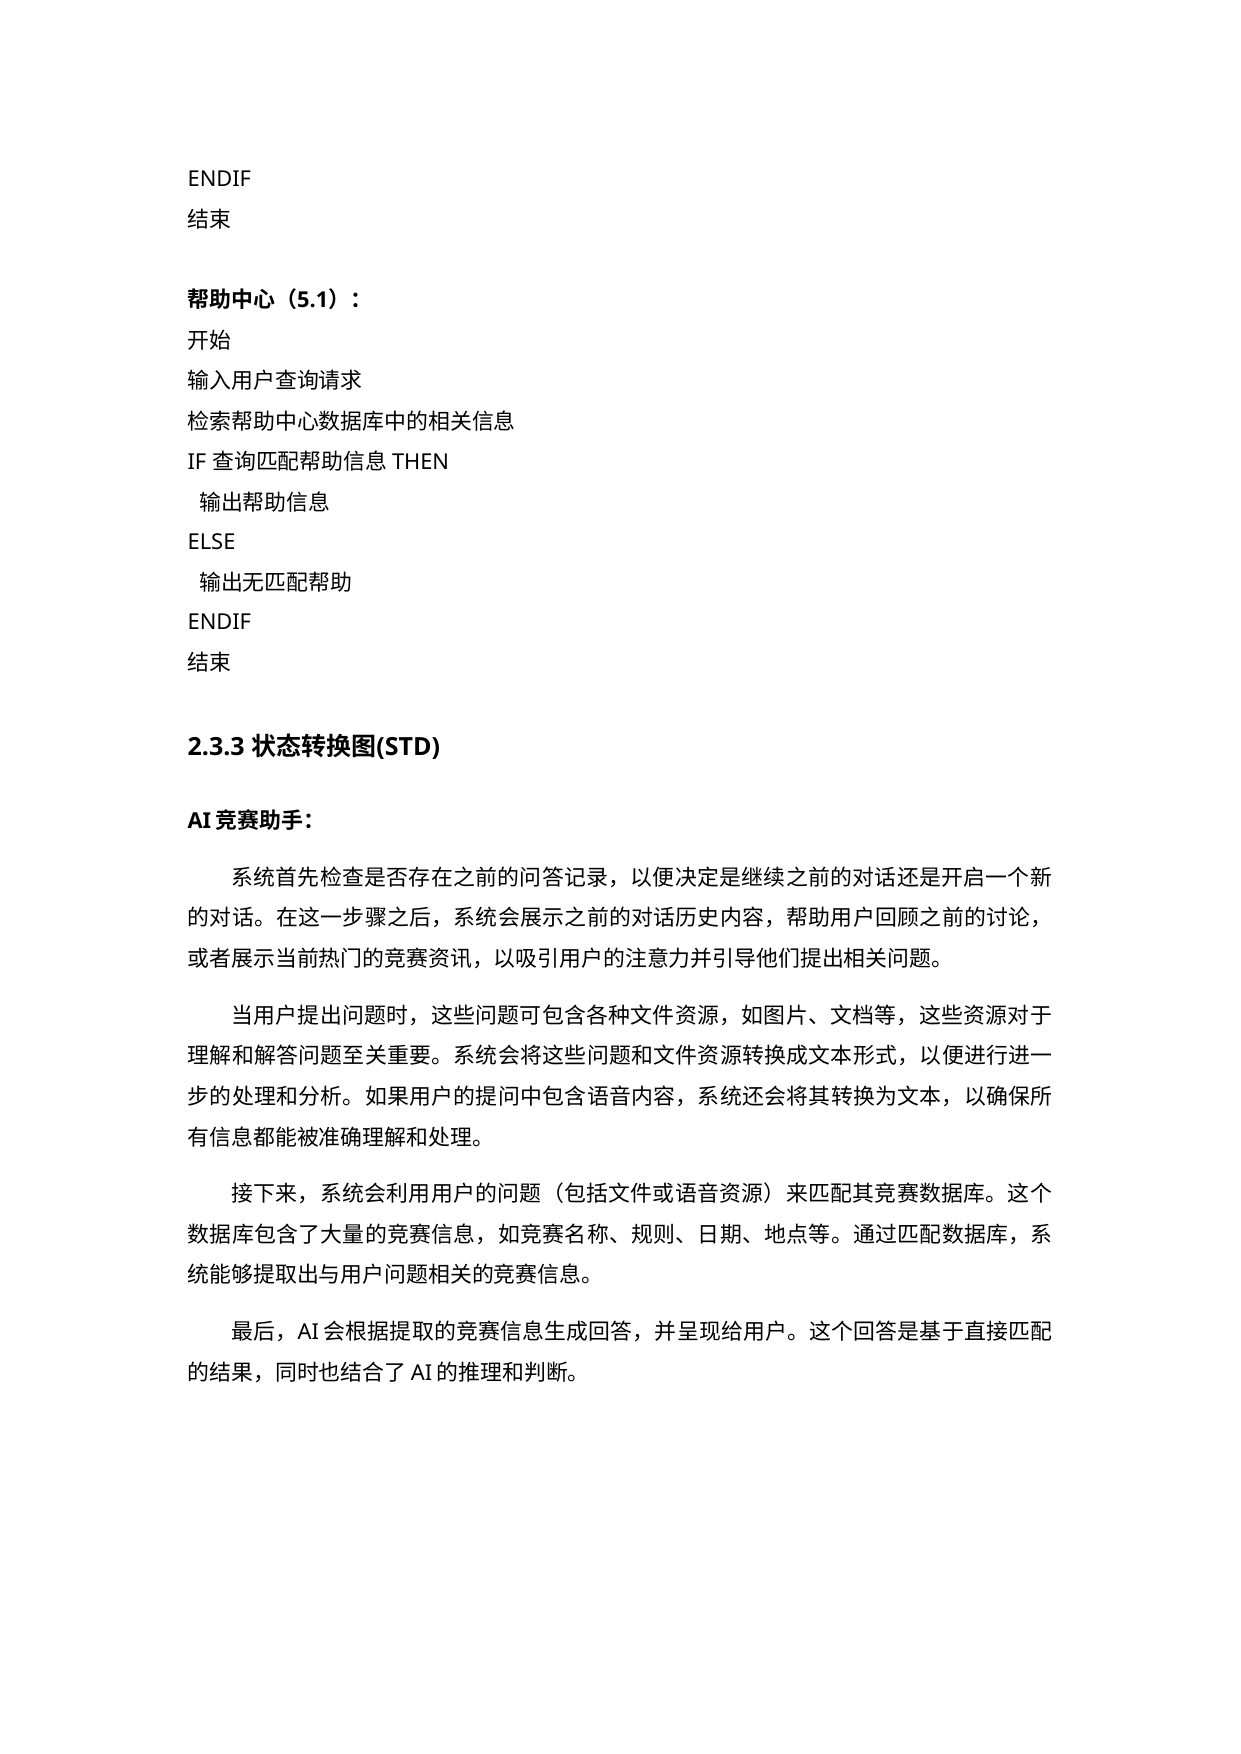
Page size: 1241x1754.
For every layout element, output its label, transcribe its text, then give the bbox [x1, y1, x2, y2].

text 输入用户查询请求 [187, 363, 1053, 396]
text 帮助中心（5.1）： [187, 282, 1053, 315]
text 开始 [187, 323, 1053, 355]
text 系统首先检查是否存在之前的问答记录，以便决定是继续之前的对话还是开启一个新的对话。在这一步骤之后，系统会展示之前的对话历史内容，帮助用户回顾之前的讨论，或者展示当前热门的竞赛资讯，以吸引用户的注意力并引导他们提出相关问题。 [187, 859, 1053, 973]
text ENDIF [187, 162, 1053, 194]
text 检索帮助中心数据库中的相关信息 [187, 403, 1053, 436]
text 接下来，系统会利用用户的问题（包括文件或语音资源）来匹配其竞赛数据库。这个数据库包含了大量的竞赛信息，如竞赛名称、规则、日期、地点等。通过匹配数据库，系统能够提取出与用户问题相关的竞赛信息。 [187, 1176, 1053, 1289]
text 最后，AI会根据提取的竞赛信息生成回答，并呈现给用户。这个回答是基于直接匹配的结果，同时也结合了AI的推理和判断。 [187, 1314, 1053, 1387]
text AI竞赛助手： [187, 803, 1053, 835]
text 当用户提出问题时，这些问题可包含各种文件资源，如图片、文档等，这些资源对于理解和解答问题至关重要。系统会将这些问题和文件资源转换成文本形式，以便进行进一步的处理和分析。如果用户的提问中包含语音内容，系统还会将其转换为文本，以确保所有信息都能被准确理解和处理。 [187, 997, 1053, 1152]
text ELSE [187, 525, 1053, 557]
text 输出帮助信息 [187, 484, 1053, 517]
text ENDIF [187, 605, 1053, 637]
subtitle 2.3.3 状态转换图(STD) [187, 712, 1053, 777]
text 结束 [187, 645, 1053, 677]
text 输出无匹配帮助 [187, 564, 1053, 597]
text 结束 [187, 202, 1053, 234]
text IF 查询匹配帮助信息 THEN [187, 444, 1053, 476]
